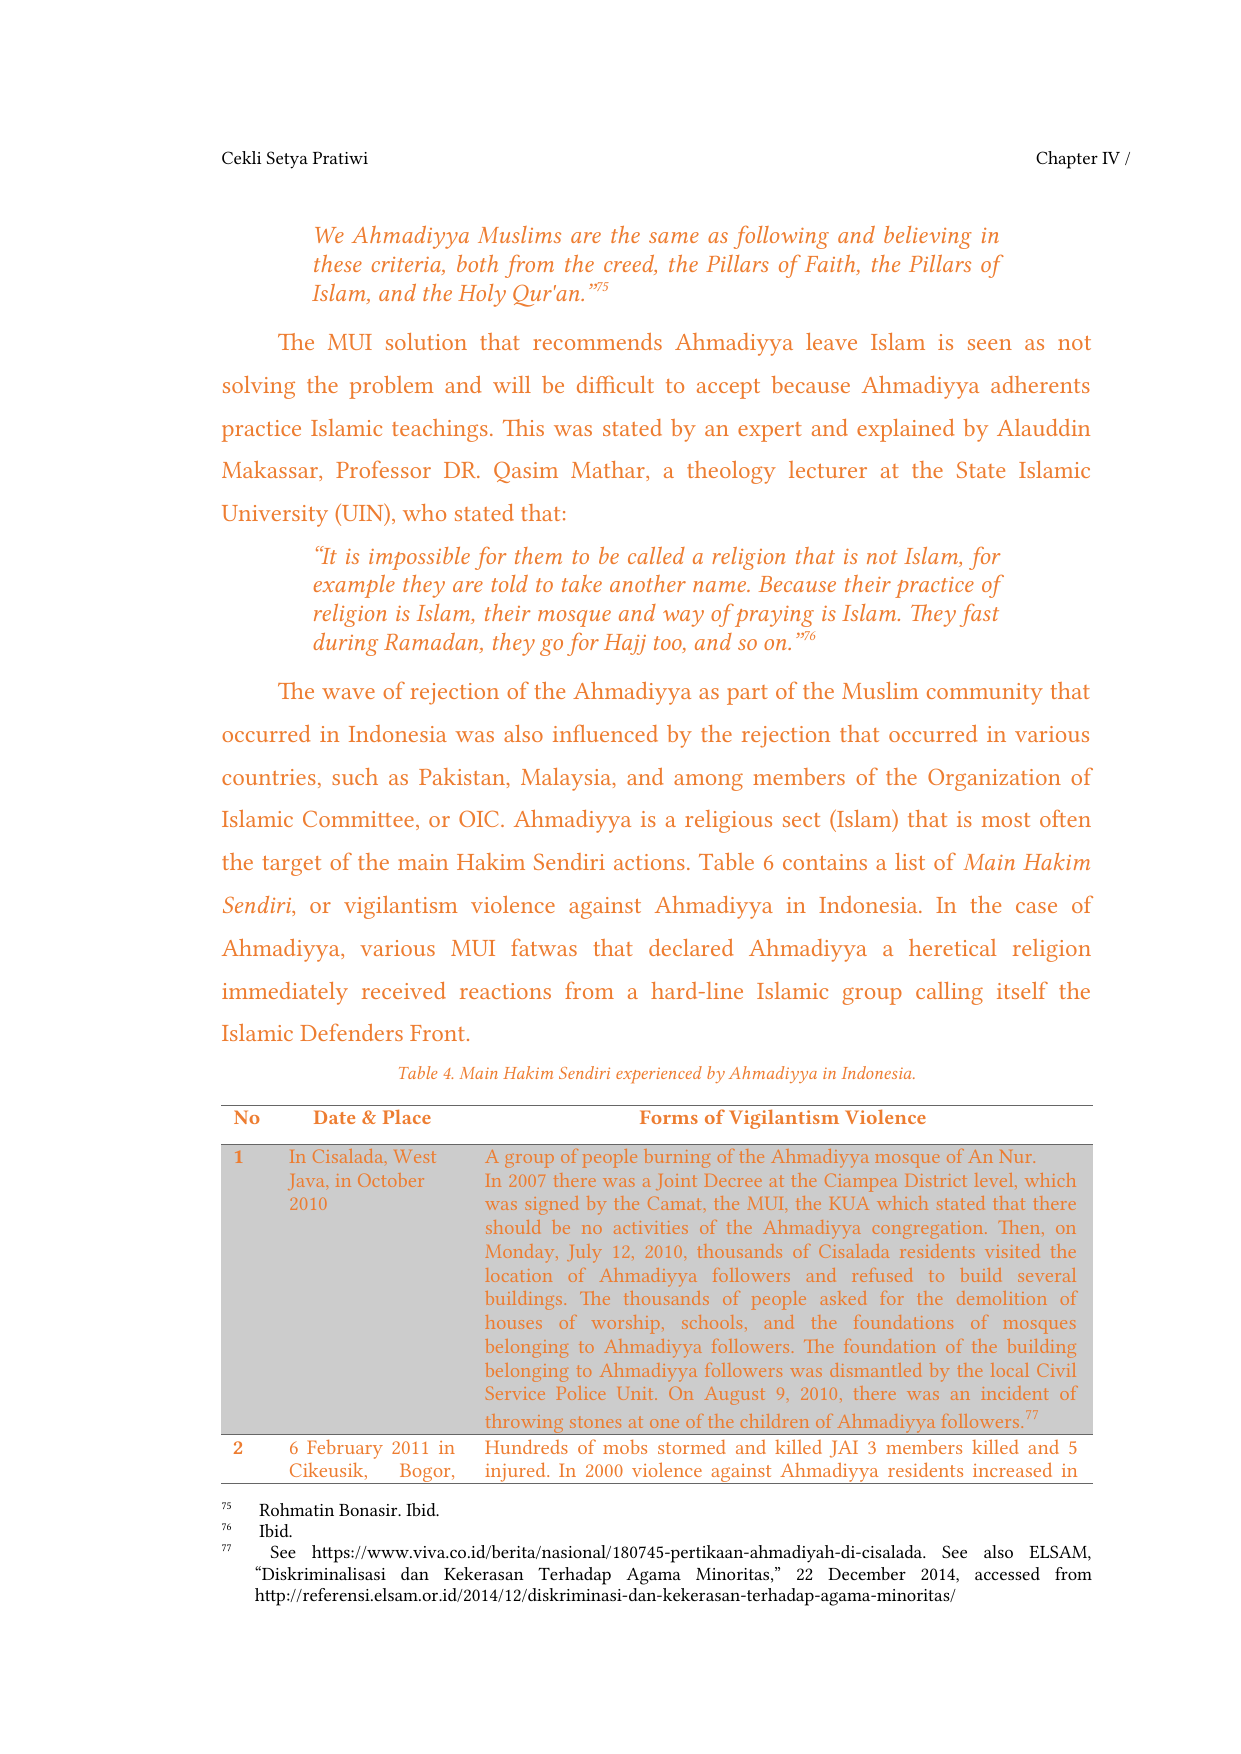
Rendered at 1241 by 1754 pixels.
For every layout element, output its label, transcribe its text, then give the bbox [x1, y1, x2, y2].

table_cell 1 [221, 1145, 278, 1434]
text “It is impossible for them to be called a religion that is not Islam, for example they are told to take another name. Because their practice of religion is Islam, their mosque and way of praying is Islam. They fast during Ramadan, they go for Hajj too, and so on.” [311, 542, 1002, 656]
text The MUI solution that recommends Ahmadiyya leave Islam is seen as not solving the problem and will be difficult to accept because Ahmadiyya adherents practice Islamic teachings. This was stated by an expert and explained by Alauddin Makassar, Professor DR. Qasim Mathar, a theology lecturer at the State Islamic University (UIN), who stated that: [221, 328, 1092, 528]
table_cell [278, 1435, 473, 1483]
table_cell A group of people burning of the Ahmadiyya mosque of An Nur. In 2007 there was a Joint Decree at the Ciampea District level, which was signed by the Camat, the MUI, the KUA which stated that there should be no activities of the Ahmadiyya congregation. Then, on Monday, July 12, 2010, thousands of Cisalada residents visited the location of Ahmadiyya followers and refused to build several buildings. The thousands of people asked for the demolition of houses of worship, schools, and the foundations of mosques belonging to Ahmadiyya followers. The foundation of the building belonging to Ahmadiyya followers was dismantled by the local Civil Service Police Unit. On August 9, 2010, there was an incident of throwing stones at one of the children of Ahmadiyya followers. [473, 1145, 1093, 1434]
table_header No [221, 1106, 278, 1143]
table_cell 2 [221, 1435, 278, 1483]
table_header Forms of Vigilantism Violence [473, 1106, 1093, 1143]
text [311, 221, 1002, 307]
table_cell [473, 1435, 1093, 1483]
table_header Date & Place [278, 1106, 473, 1143]
table_cell In Cisalada, West Java, in October 2010 [278, 1145, 473, 1434]
text The wave of rejection of the Ahmadiyya as part of the Muslim community that occurred in Indonesia was also influenced by the rejection that occurred in various countries, such as Pakistan, Malaysia, and among members of the Organization of Islamic Committee, or OIC. Ahmadiyya is a religious sect (Islam) that is most often the target of the main Hakim Sendiri actions. Table 6 contains a list of Main Hakim Sendiri, or vigilantism violence against Ahmadiyya in Indonesia. In the case of Ahmadiyya, various MUI fatwas that declared Ahmadiyya a heretical religion immediately received reactions from a hard-line Islamic group calling itself the Islamic Defenders Front. [221, 677, 1092, 1048]
